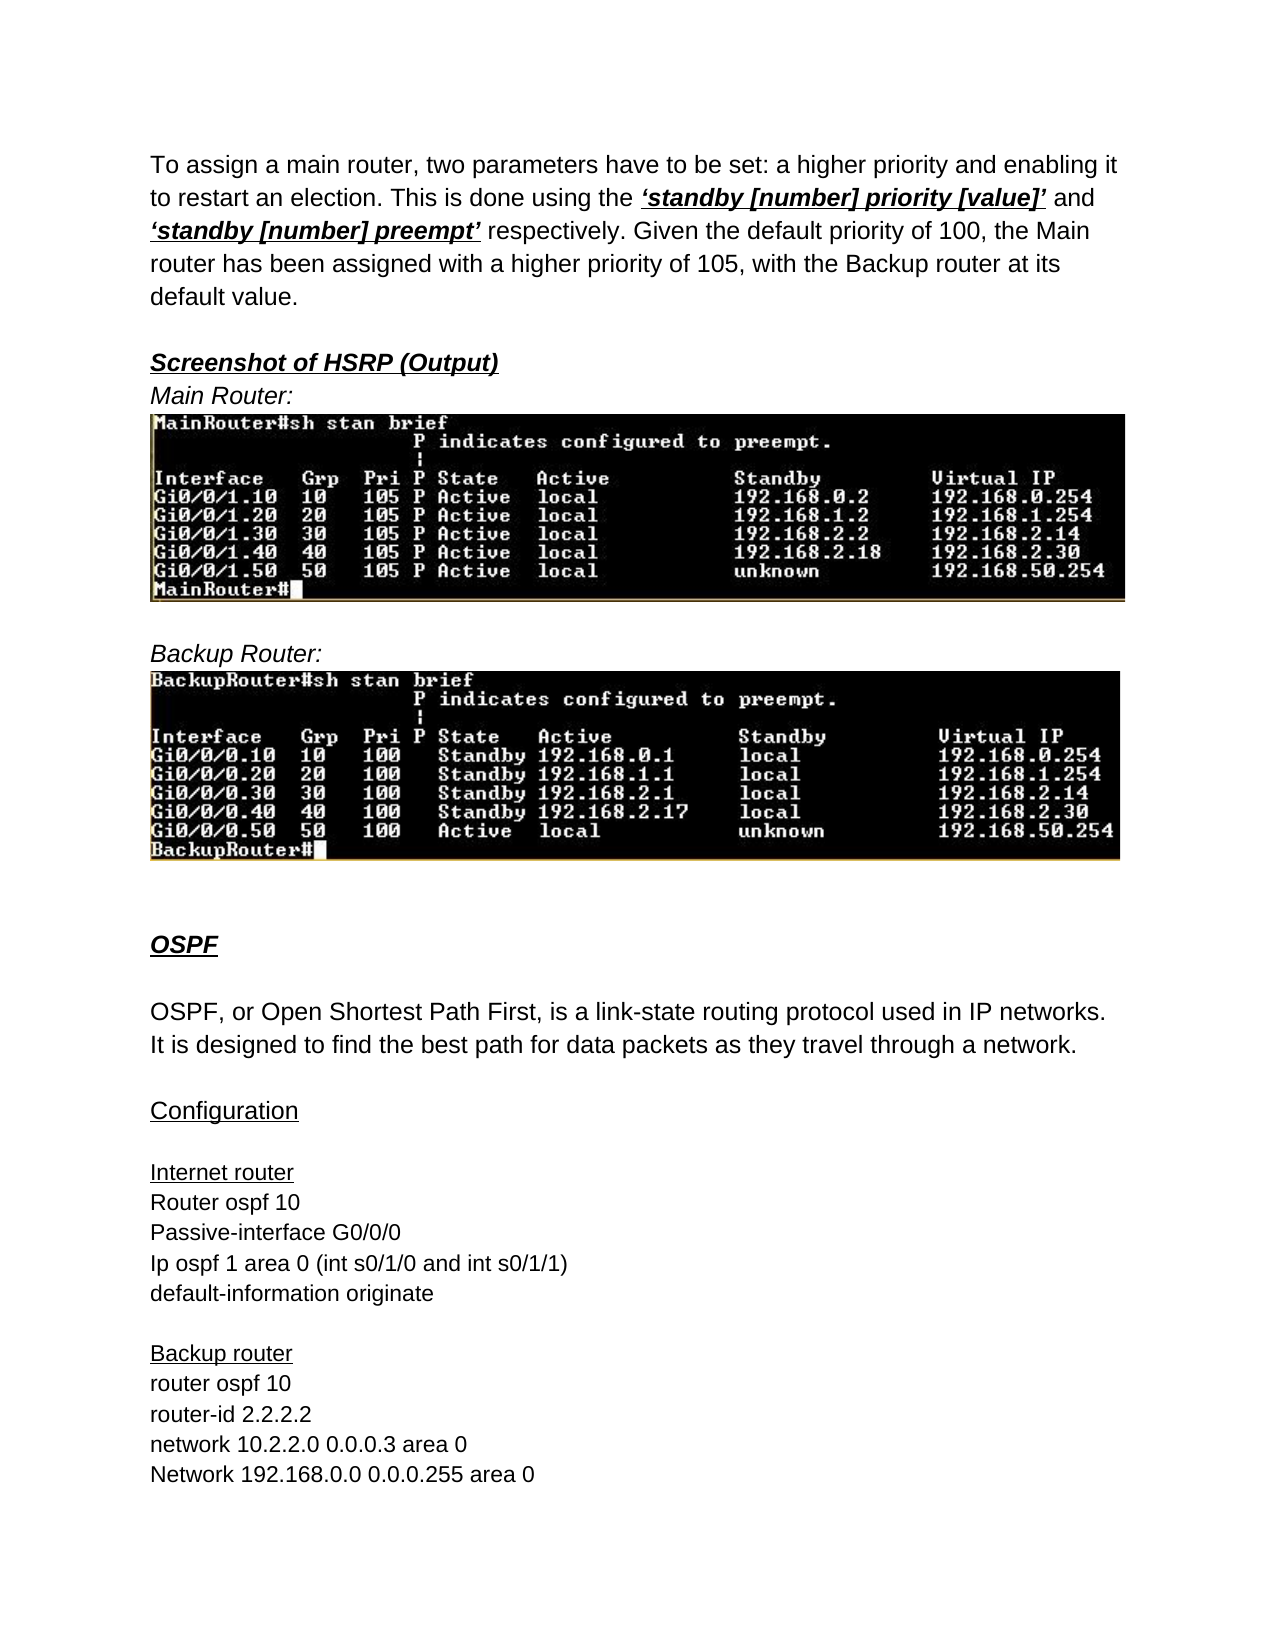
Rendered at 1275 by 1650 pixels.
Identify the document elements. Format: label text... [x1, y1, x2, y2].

text Passive-interface G0/0/0 [150, 1219, 1125, 1246]
text To assign a main router, two parameters have to be set: a higher priority and enabling it to restart an election. This is done using the ‘standby [number] priority [value]’ and ‘standby [number] preempt’ respectively. Given the default priority of 100, the Main router has been assigned with a higher priority of 105, with the Backup router at its default value. [150, 150, 1125, 311]
text OSPF [150, 931, 1125, 959]
text Internet router [150, 1159, 1125, 1185]
text router-id 2.2.2.2 [150, 1401, 1125, 1427]
text Backup Router: [150, 638, 1125, 667]
picture [150, 671, 1121, 861]
text Router ospf 10 [150, 1189, 1125, 1215]
text network 10.2.2.0 0.0.0.3 area 0 [150, 1431, 1125, 1457]
text Ip ospf 1 area 0 (int s0/1/0 and int s0/1/1) [150, 1249, 1125, 1276]
text Configuration [150, 1096, 1125, 1124]
text router ospf 10 [150, 1370, 1125, 1397]
text default-information originate [150, 1280, 1125, 1306]
text Main Router: [150, 381, 1125, 410]
text Network 192.168.0.0 0.0.0.255 area 0 [150, 1461, 1125, 1487]
text Screenshot of HSRP (Output) [150, 348, 1125, 377]
picture [150, 414, 1125, 602]
text Backup router [150, 1340, 1125, 1366]
text OSPF, or Open Shortest Path First, is a link-state routing protocol used in IP networks. It is designed to find the best path for data packets as they travel through a network. [150, 997, 1125, 1058]
